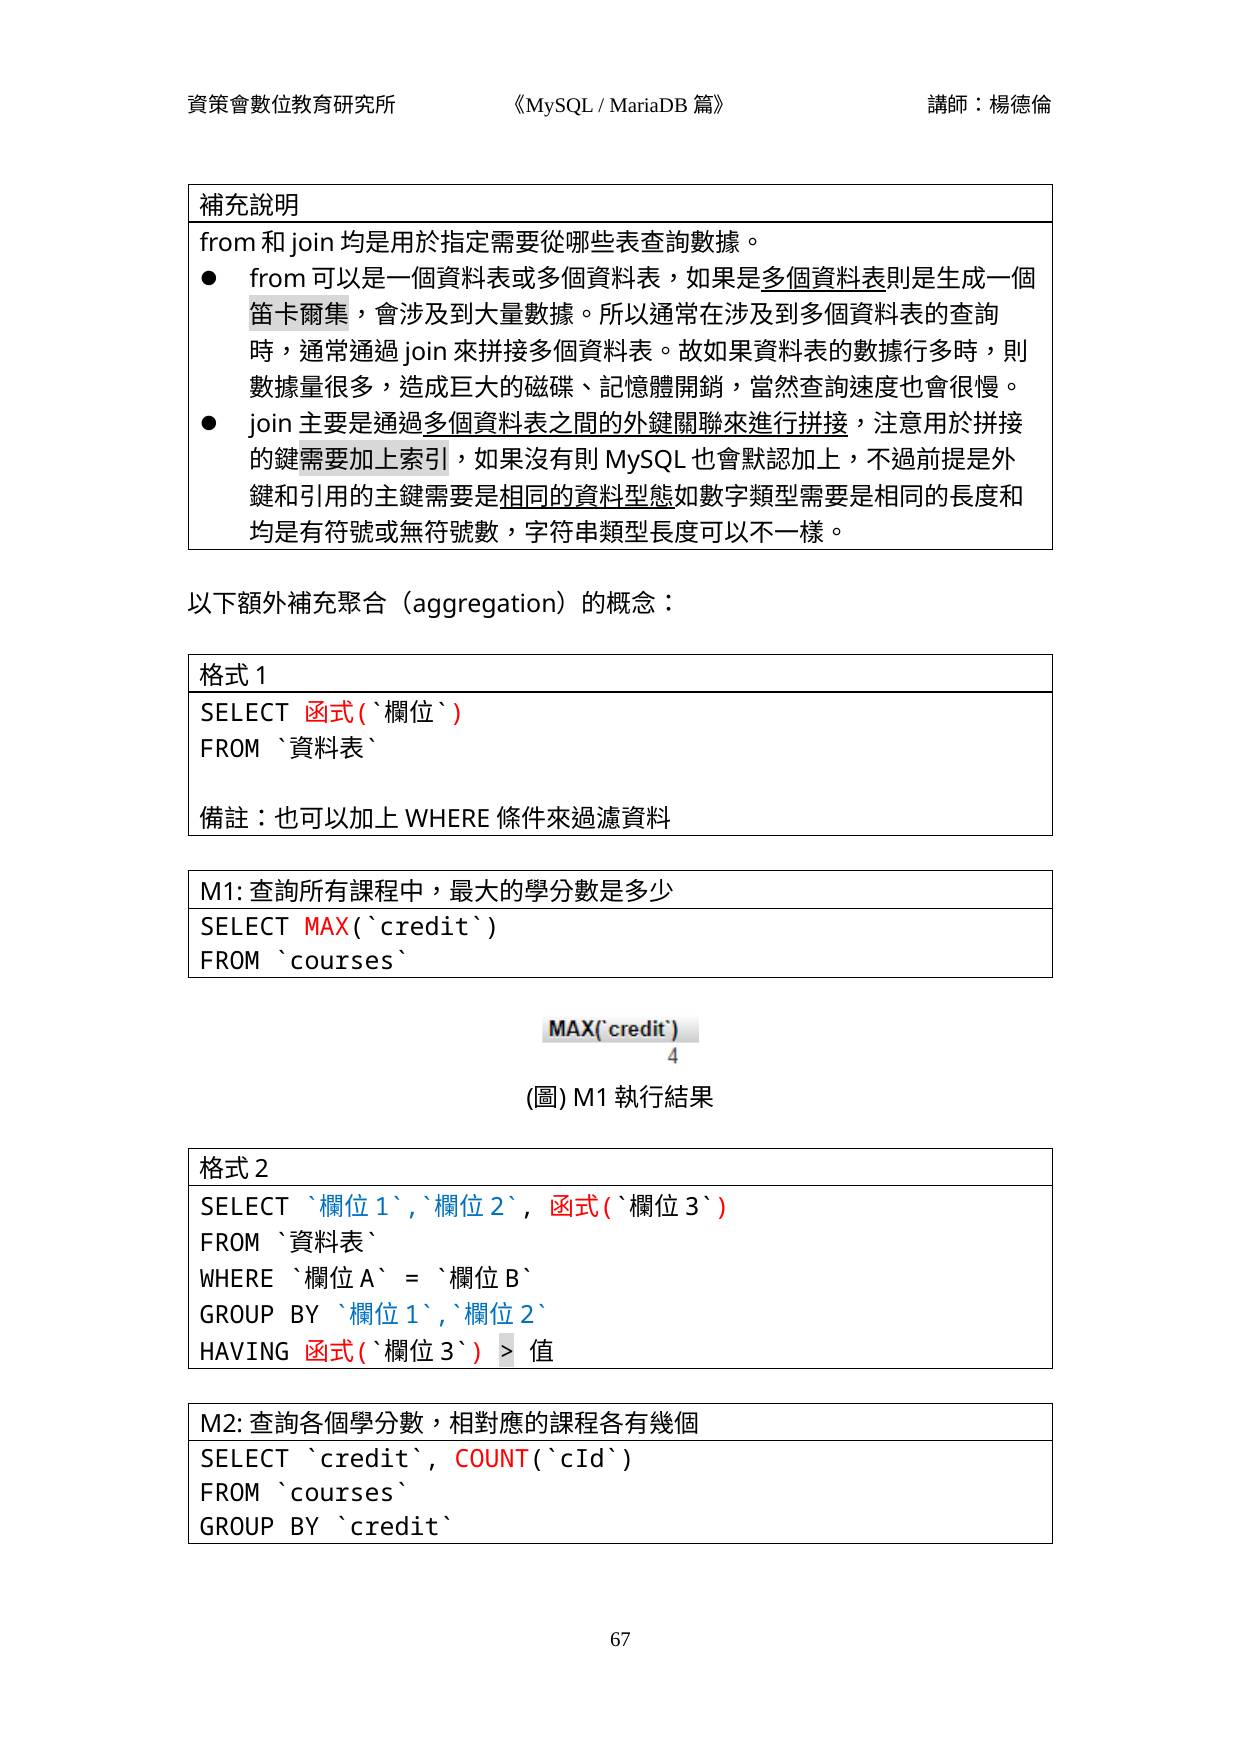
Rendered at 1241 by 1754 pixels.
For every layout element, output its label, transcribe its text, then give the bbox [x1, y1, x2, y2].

picture [541, 1011, 699, 1078]
table_header 格式2 [189, 1149, 1052, 1185]
table_header 格式1 [189, 655, 1052, 691]
table_cell SELECT 函式(`欄位`) FROM `資料表` 備註：也可以加上 WHERE 條件來過濾資料 [189, 693, 1052, 835]
table_header 補充說明 [189, 185, 1052, 221]
text 以下額外補充聚合（aggregation）的概念： [187, 584, 1053, 620]
text (圖) M1執行結果 [187, 1077, 1053, 1114]
table_cell SELECT `credit`, COUNT(`cId`) FROM `courses` GROUP BY `credit` [189, 1441, 1052, 1543]
table_cell from和join均是用於指定需要從哪些表查詢數據。 from可以是一個資料表或多個資料表，如果是多個資料表則是生成一個笛卡爾集，會涉及到大量數據。所以通常在涉及到多個資料表的查詢時，通常通過join來拼接多個資料表。故如果資料表的數據行多時，則數據量很多，造成巨大的磁碟、記憶體開銷，當然查詢速度也會很慢。 join主要是通過多個資料表之間的外鍵關聯來進行拼接，注意用於拼接的鍵需要加上索引，如果沒有則MySQL也會默認加上，不過前提是外鍵和引用的主鍵需要是相同的資料型態如數字類型需要是相同的長度和均是有符號或無符號數，字符串類型長度可以不一樣。 [189, 223, 1052, 549]
table_header M2: 查詢各個學分數，相對應的課程各有幾個 [189, 1404, 1052, 1440]
table_cell SELECT MAX(`credit`) FROM `courses` [189, 909, 1052, 977]
table_cell SELECT `欄位1`,`欄位2`, 函式(`欄位3`) FROM `資料表` WHERE `欄位A` = `欄位B` GROUP BY `欄位1`,`欄位2` HAVING 函式(`欄位3`) > 值 [189, 1186, 1052, 1367]
table_header M1: 查詢所有課程中，最大的學分數是多少 [189, 871, 1052, 908]
